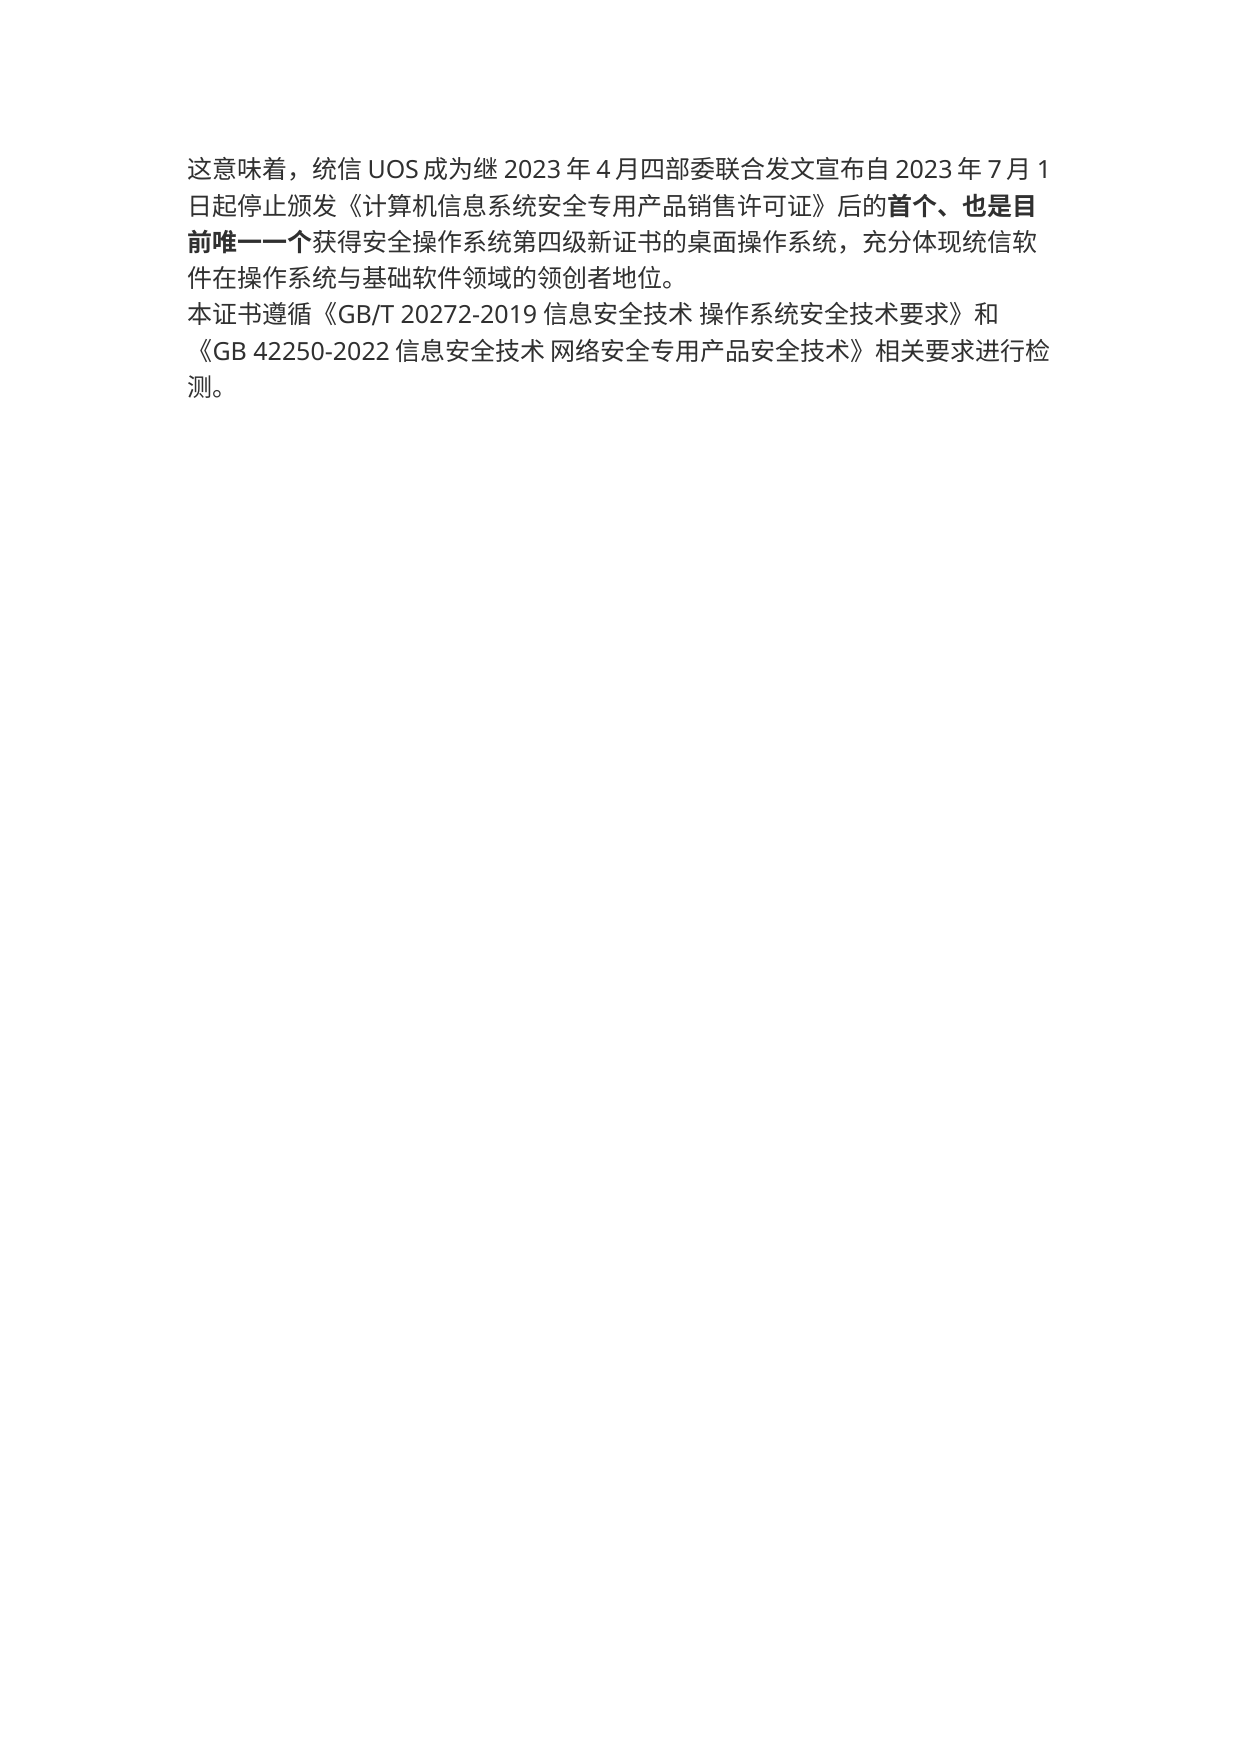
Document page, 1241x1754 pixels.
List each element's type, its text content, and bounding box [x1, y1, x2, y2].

text 这意味着，统信UOS成为继2023年4月四部委联合发文宣布自2023年7月1日起停止颁发《计算机信息系统安全专用产品销售许可证》后的首个、也是目前唯一一个获得安全操作系统第四级新证书的桌面操作系统，充分体现统信软件在操作系统与基础软件领域的领创者地位。 [187, 150, 1053, 295]
text 本证书遵循《GB∕T 20272-2019 信息安全技术 操作系统安全技术要求》和《GB 42250-2022信息安全技术 网络安全专用产品安全技术》相关要求进行检测。 [187, 295, 1053, 404]
